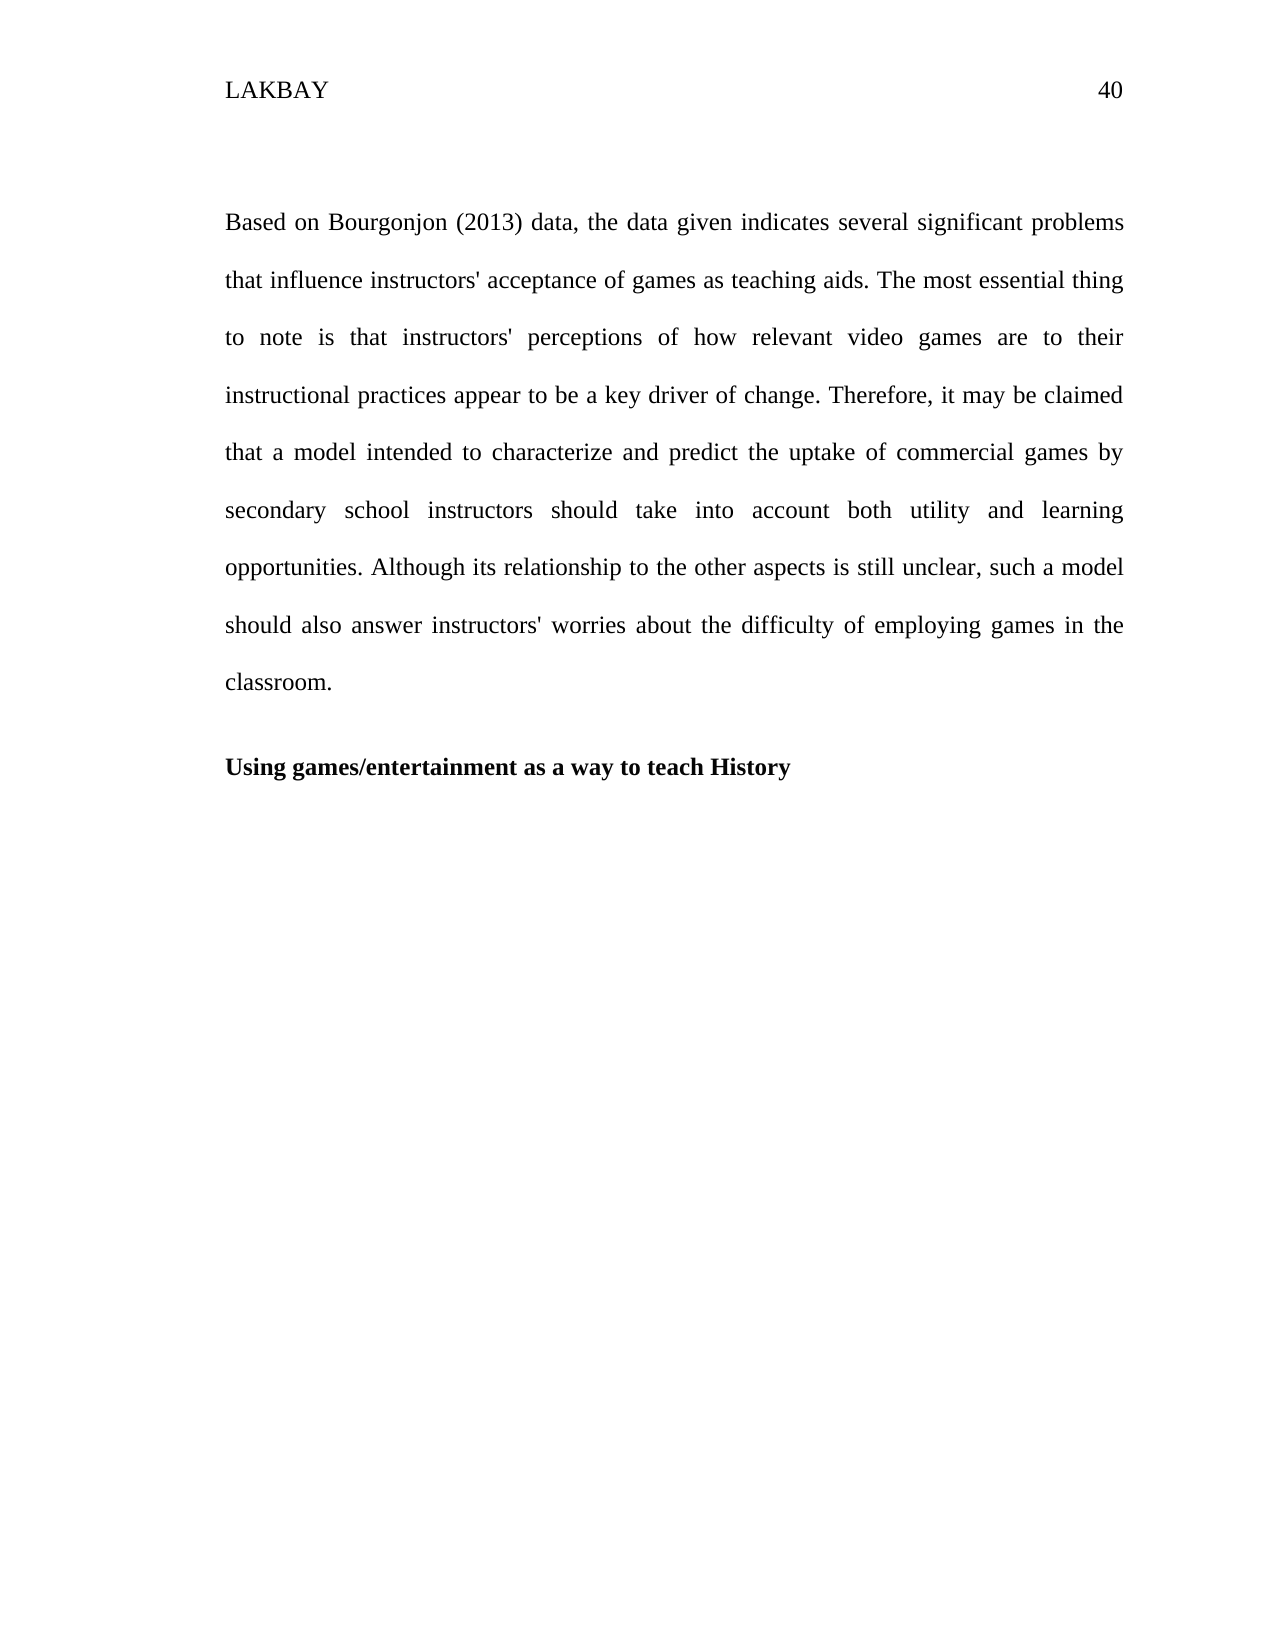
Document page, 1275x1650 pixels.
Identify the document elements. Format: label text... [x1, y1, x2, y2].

text Using games/entertainment as a way to teach History [225, 752, 1125, 781]
text Based on Bourgonjon (2013) data, the data given indicates several significant problems that influence instructors' acceptance of games as teaching aids. The most essential thing to note is that instructors' perceptions of how relevant video games are to their instructional practices appear to be a key driver of change. Therefore, it may be claimed that a model intended to characterize and predict the uptake of commercial games by secondary school instructors should take into account both utility and learning opportunities. Although its relationship to the other aspects is still unclear, such a model should also answer instructors' worries about the difficulty of employing games in the classroom. [225, 150, 1125, 696]
